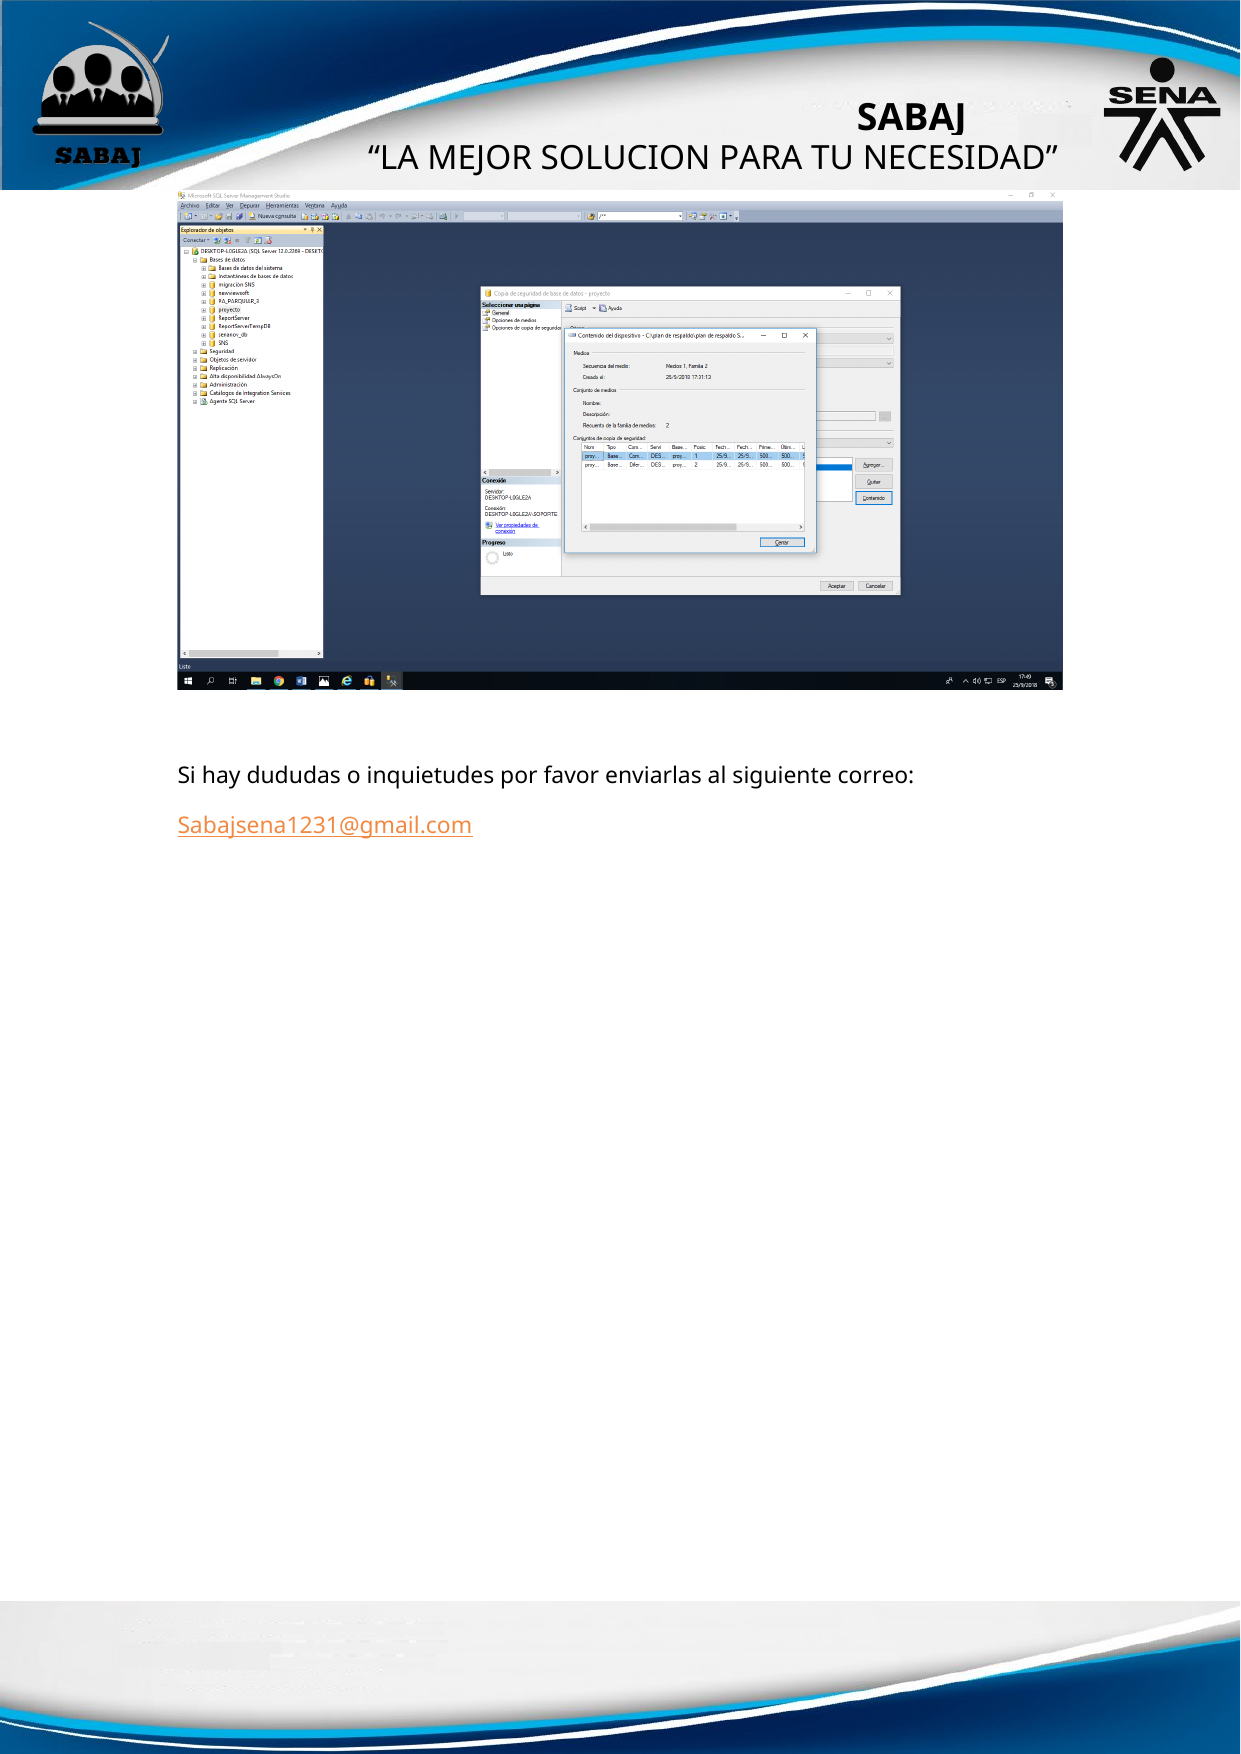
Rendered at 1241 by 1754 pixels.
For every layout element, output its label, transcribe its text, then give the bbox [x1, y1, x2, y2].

text Si hay dududas o inquietudes por favor enviarlas al siguiente correo: [177, 759, 1063, 790]
text Sabajsena1231@gmail.com [177, 809, 1063, 841]
picture [0, 1601, 1241, 1754]
picture [0, 0, 1241, 190]
picture [177, 191, 1063, 690]
